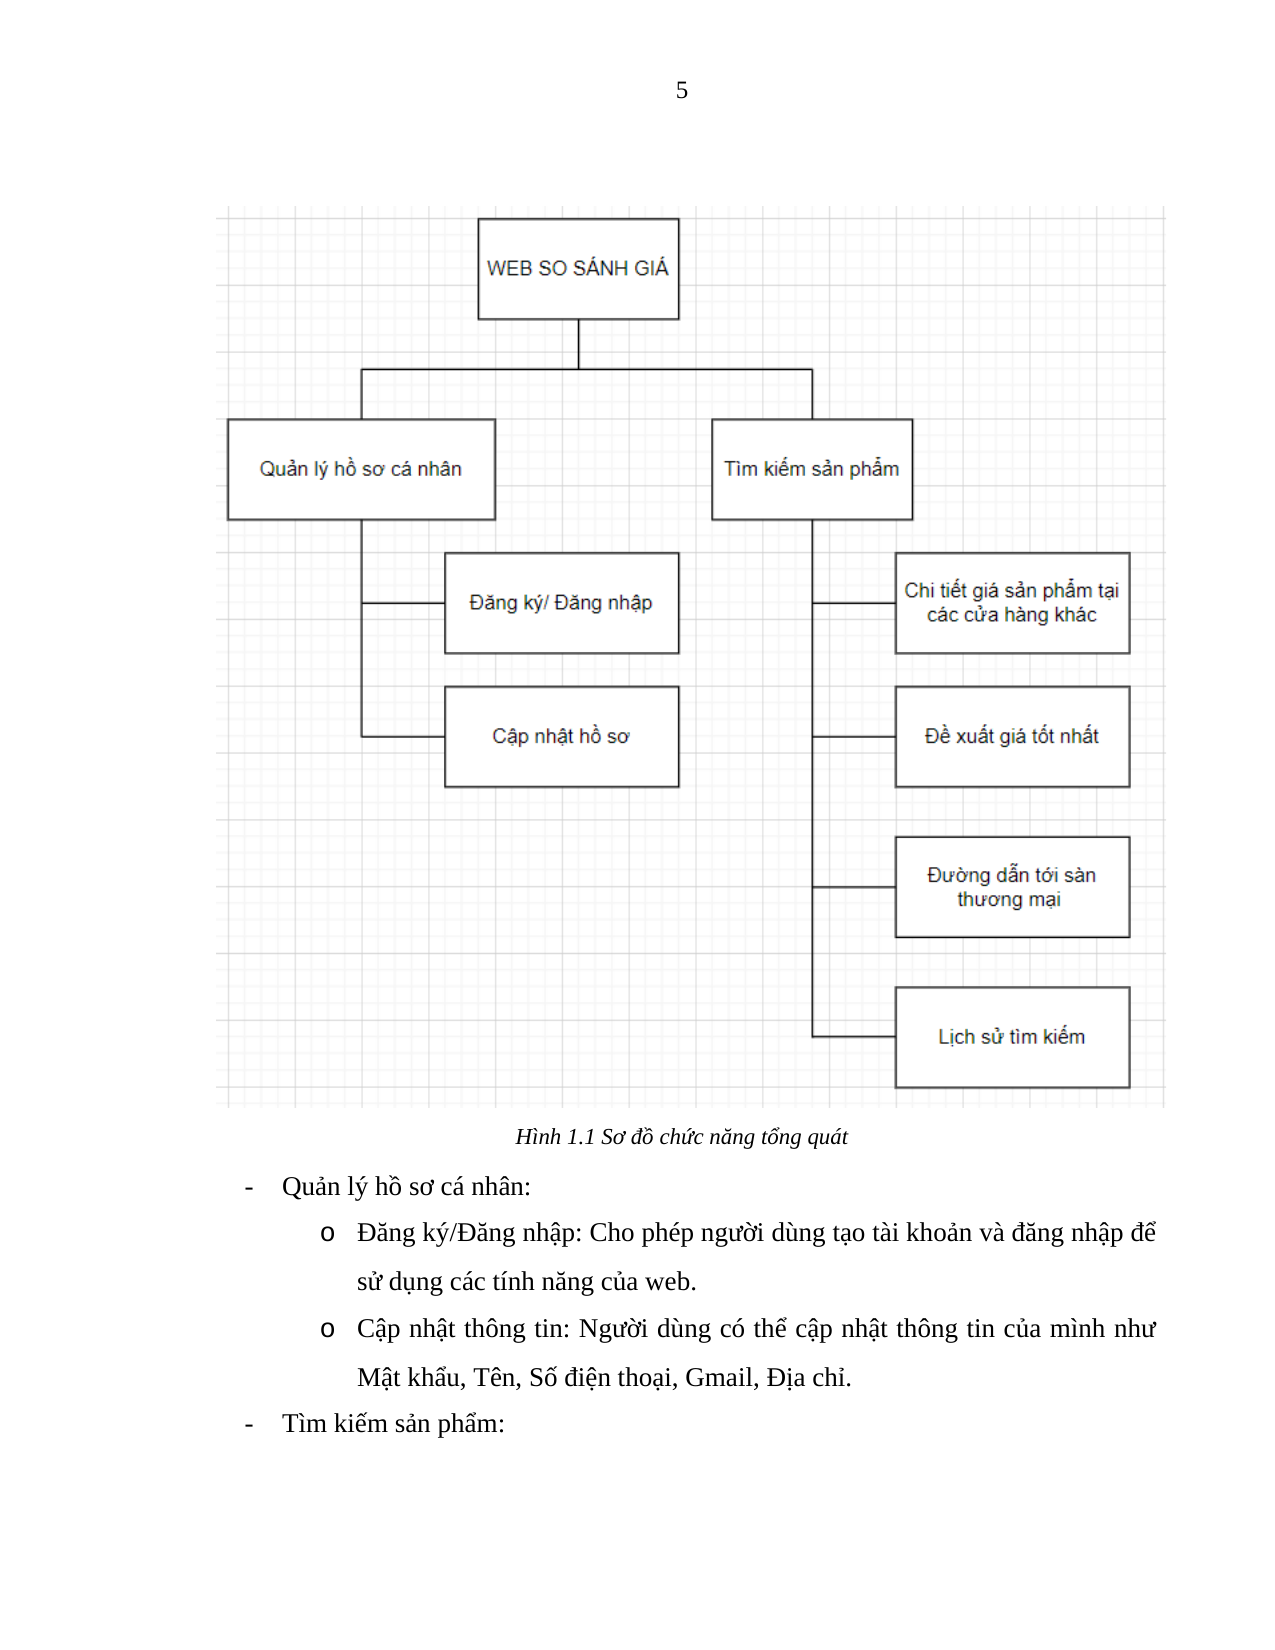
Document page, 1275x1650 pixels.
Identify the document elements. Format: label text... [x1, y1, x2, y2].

list Đăng ký/Đăng nhập: Cho phép người dùng tạo tài khoản và đăng nhập để sử dụng các tính năng của web. [319, 1216, 1157, 1296]
picture [216, 206, 1167, 1108]
list Quản lý hồ sơ cá nhân: [244, 1170, 1157, 1201]
list Tìm kiếm sản phẩm: [244, 1408, 1157, 1439]
list Cập nhật thông tin: Người dùng có thể cập nhật thông tin của mình như Mật khẩu, Tên, Số điện thoại, Gmail, Địa chỉ. [319, 1312, 1157, 1392]
